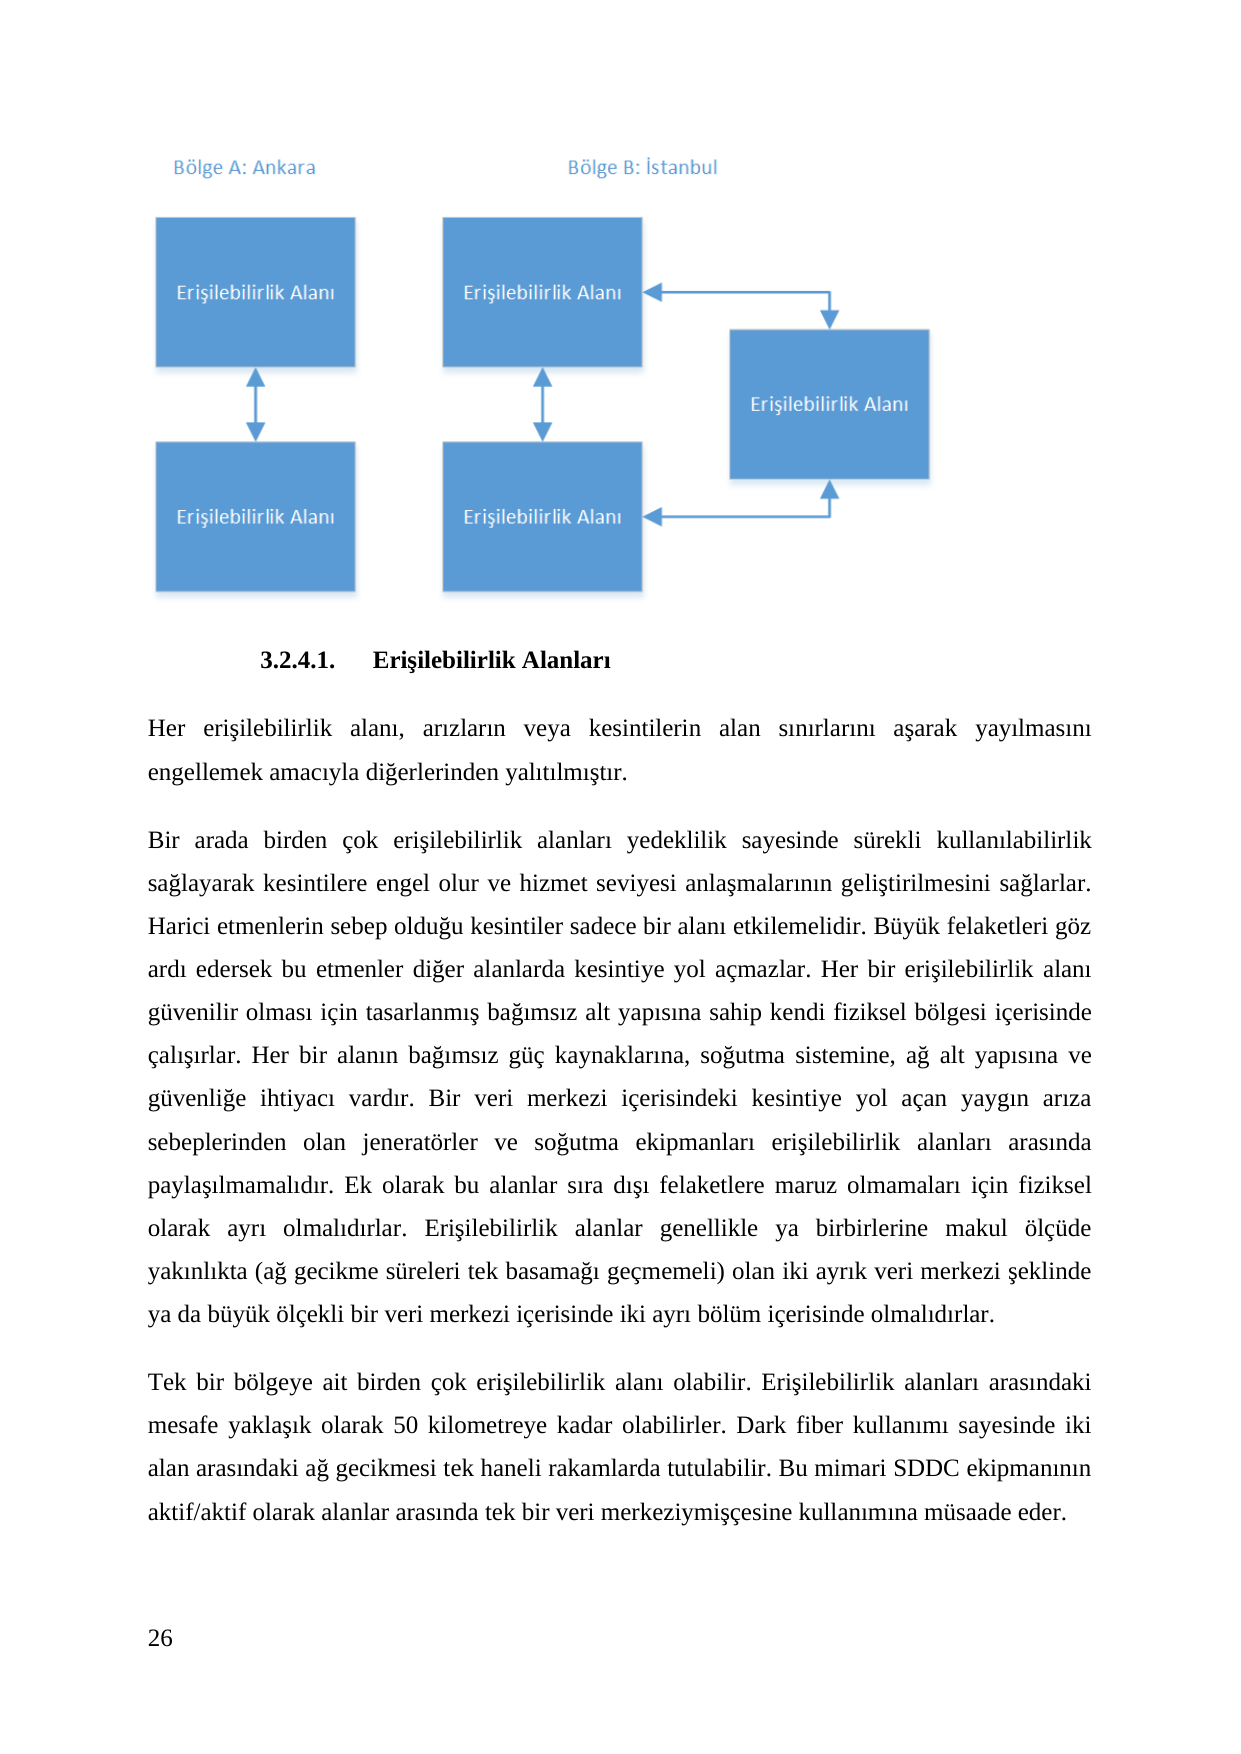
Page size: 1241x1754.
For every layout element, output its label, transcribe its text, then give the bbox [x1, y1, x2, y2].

list Erişilebilirlik Alanları [260, 645, 1093, 674]
text Her erişilebilirlik alanı, arızların veya kesintilerin alan sınırlarını aşarak yayılmasını engellemek amacıyla diğerlerinden yalıtılmıştır. [148, 713, 1093, 785]
picture [147, 147, 940, 606]
text Tek bir bölgeye ait birden çok erişilebilirlik alanı olabilir. Erişilebilirlik alanları arasındaki mesafe yaklaşık olarak 50 kilometreye kadar olabilirler. Dark fiber kullanımı sayesinde iki alan arasındaki ağ gecikmesi tek haneli rakamlarda tutulabilir. Bu mimari SDDC ekipmanının aktif/aktif olarak alanlar arasında tek bir veri merkeziymişçesine kullanımına müsaade eder. [148, 1367, 1093, 1525]
text Bir arada birden çok erişilebilirlik alanları yedeklilik sayesinde sürekli kullanılabilirlik sağlayarak kesintilere engel olur ve hizmet seviyesi anlaşmalarının geliştirilmesini sağlarlar. Harici etmenlerin sebep olduğu kesintiler sadece bir alanı etkilemelidir. Büyük felaketleri göz ardı edersek bu etmenler diğer alanlarda kesintiye yol açmazlar. Her bir erişilebilirlik alanı güvenilir olması için tasarlanmış bağımsız alt yapısına sahip kendi fiziksel bölgesi içerisinde çalışırlar. Her bir alanın bağımsız güç kaynaklarına, soğutma sistemine, ağ alt yapısına ve güvenliğe ihtiyacı vardır. Bir veri merkezi içerisindeki kesintiye yol açan yaygın arıza sebeplerinden olan jeneratörler ve soğutma ekipmanları erişilebilirlik alanları arasında paylaşılmamalıdır. Ek olarak bu alanlar sıra dışı felaketlere maruz olmamaları için fiziksel olarak ayrı olmalıdırlar. Erişilebilirlik alanlar genellikle ya birbirlerine makul ölçüde yakınlıkta (ağ gecikme süreleri tek basamağı geçmemeli) olan iki ayrık veri merkezi şeklinde ya da büyük ölçekli bir veri merkezi içerisinde iki ayrı bölüm içerisinde olmalıdırlar. [148, 825, 1093, 1328]
